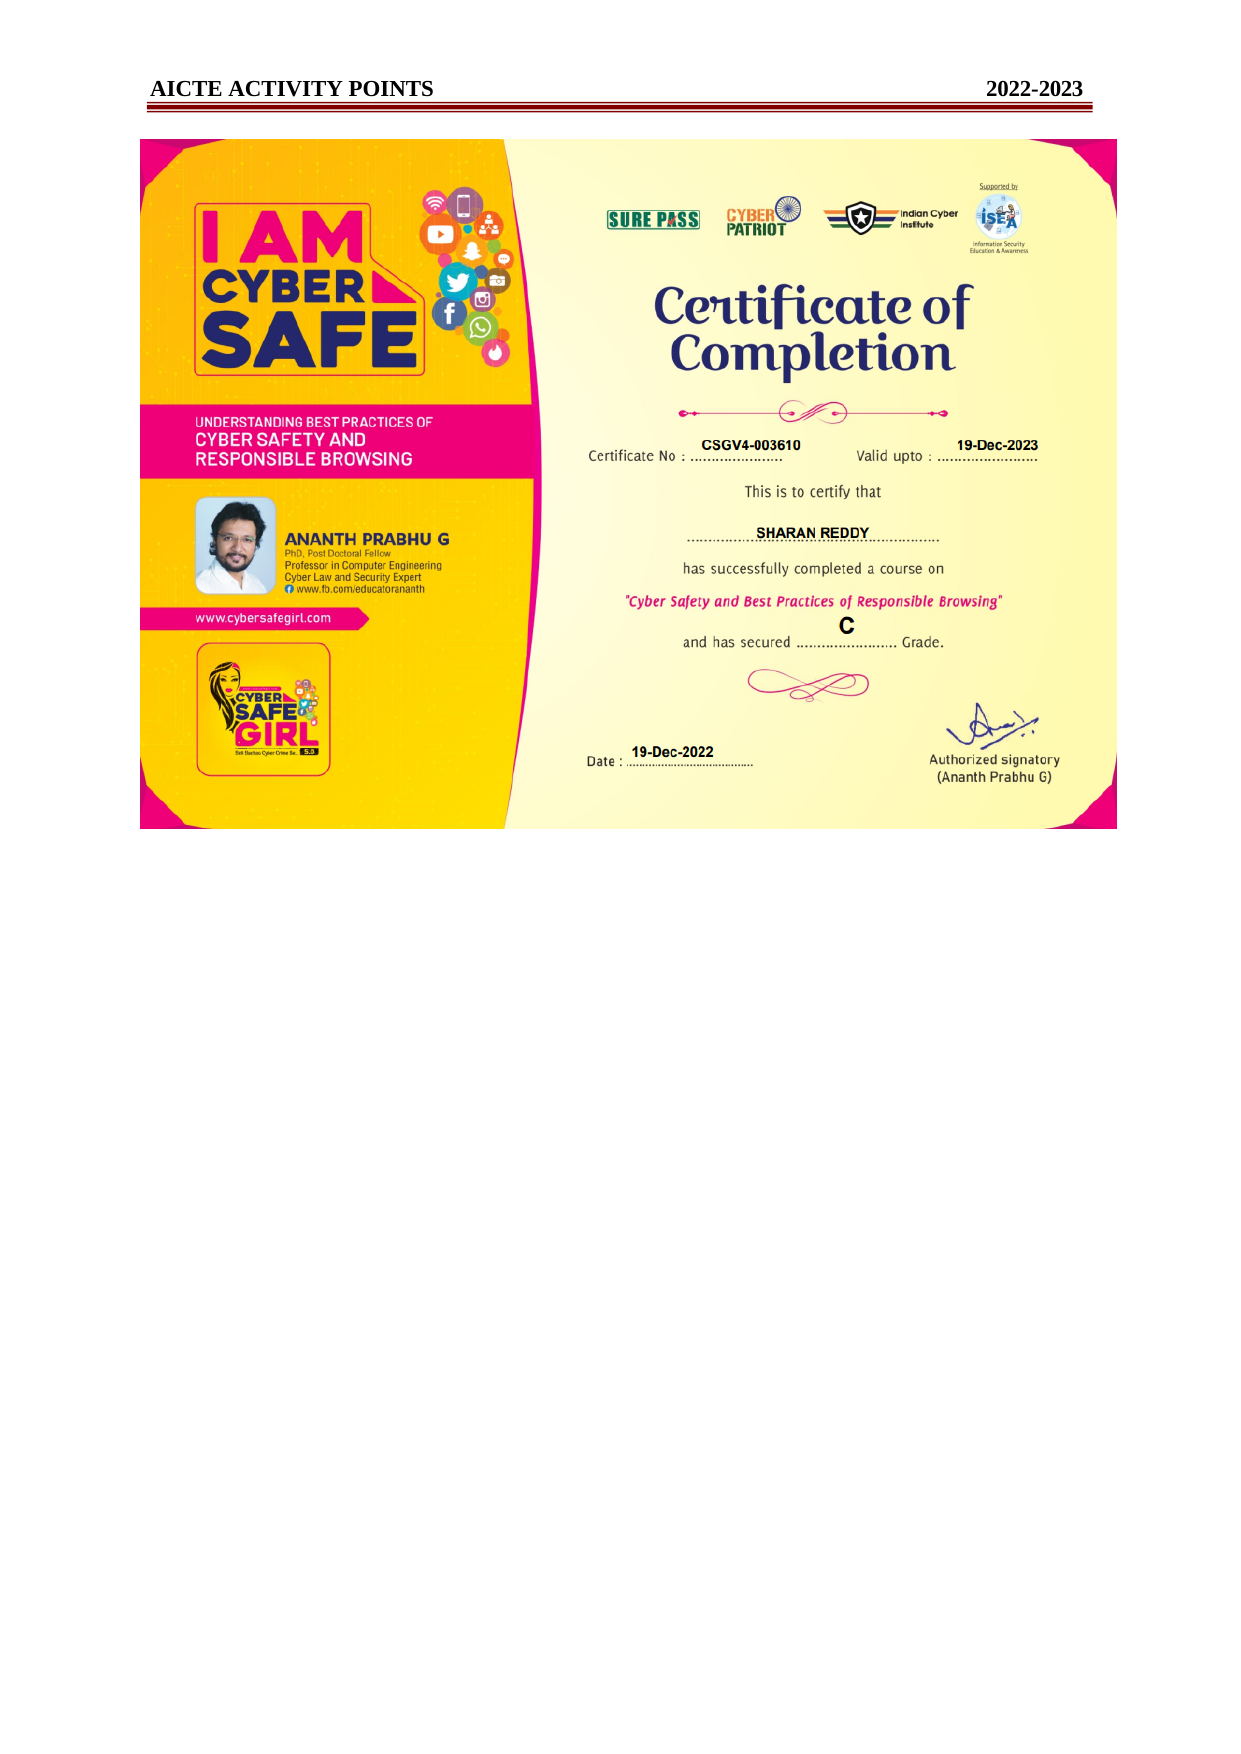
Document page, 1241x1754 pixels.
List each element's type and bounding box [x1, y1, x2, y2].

picture [140, 139, 1117, 829]
